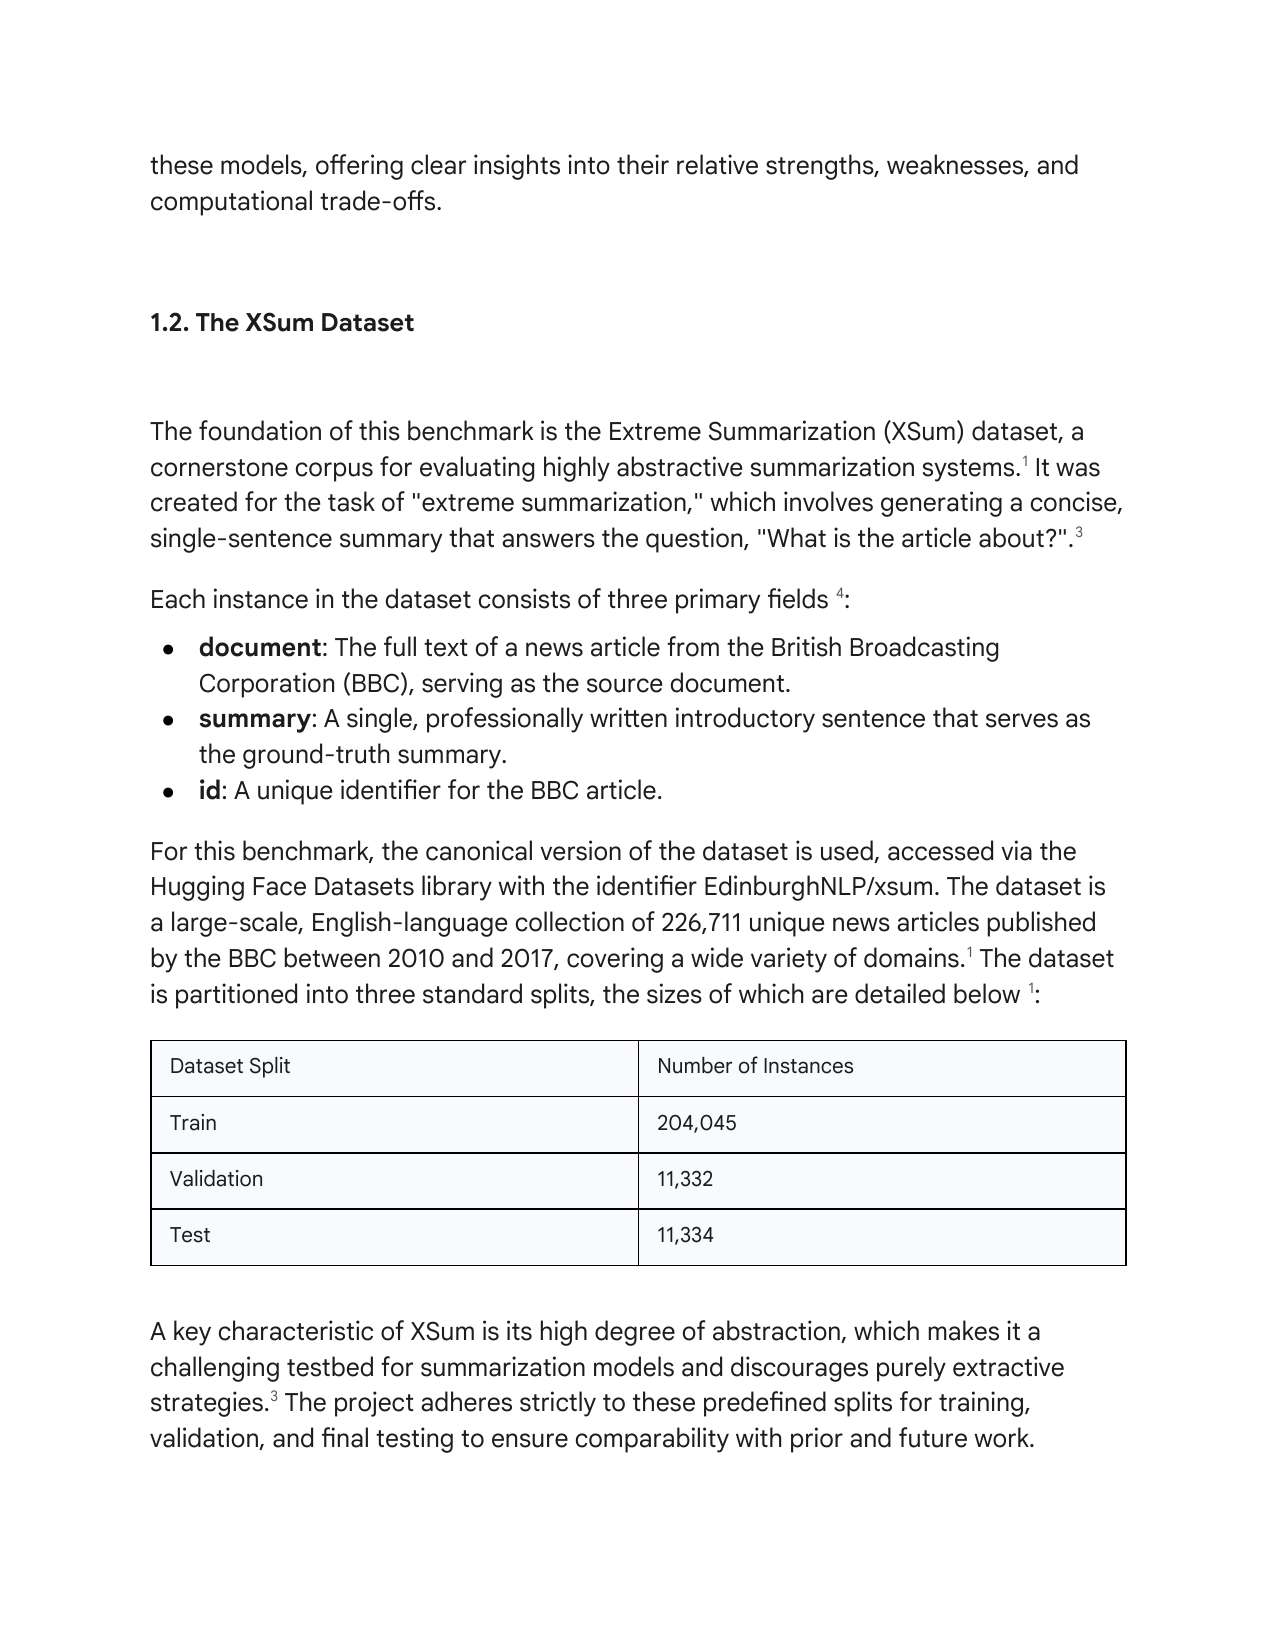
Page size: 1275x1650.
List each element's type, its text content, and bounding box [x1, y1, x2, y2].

text A key characteristic of XSum is its high degree of abstraction, which makes it a challenging testbed for summarization models and discourages purely extractive strategies.3 The project adheres strictly to these predefined splits for training, validation, and final testing to ensure comparability with prior and future work. [150, 1316, 1125, 1455]
table_cell 204,045 [639, 1097, 1125, 1152]
list id: A unique identifier for the BBC article. [161, 775, 1125, 807]
table_cell 11,334 [639, 1210, 1125, 1264]
table_header Dataset Split [152, 1041, 638, 1096]
list summary: A single, professionally written introductory sentence that serves as the ground-truth summary. [161, 704, 1125, 771]
text For this benchmark, the canonical version of the dataset is used, accessed via the Hugging Face Datasets library with the identifier EdinburghNLP/xsum. The dataset is a large-scale, English-language collection of 226,711 unique news articles published by the BBC between 2010 and 2017, covering a wide variety of domains.1 The dataset is partitioned into three standard splits, the sizes of which are detailed below 1: [150, 836, 1125, 1010]
table_cell Train [152, 1097, 638, 1152]
subtitle 1.2. The XSum Dataset [150, 307, 1125, 338]
text Each instance in the dataset consists of three primary fields 4: [150, 584, 1125, 615]
table_cell 11,332 [639, 1154, 1125, 1208]
list document: The full text of a news article from the British Broadcasting Corporation (BBC), serving as the source document. [161, 632, 1125, 699]
text The foundation of this benchmark is the Extreme Summarization (XSum) dataset, a cornerstone corpus for evaluating highly abstractive summarization systems.1 It was created for the task of "extreme summarization," which involves generating a concise, single-sentence summary that answers the question, "What is the article about?".3 [150, 416, 1125, 555]
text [150, 150, 1125, 217]
table_cell Test [152, 1210, 638, 1264]
table_cell Validation [152, 1154, 638, 1208]
table_header Number of Instances [639, 1041, 1125, 1096]
